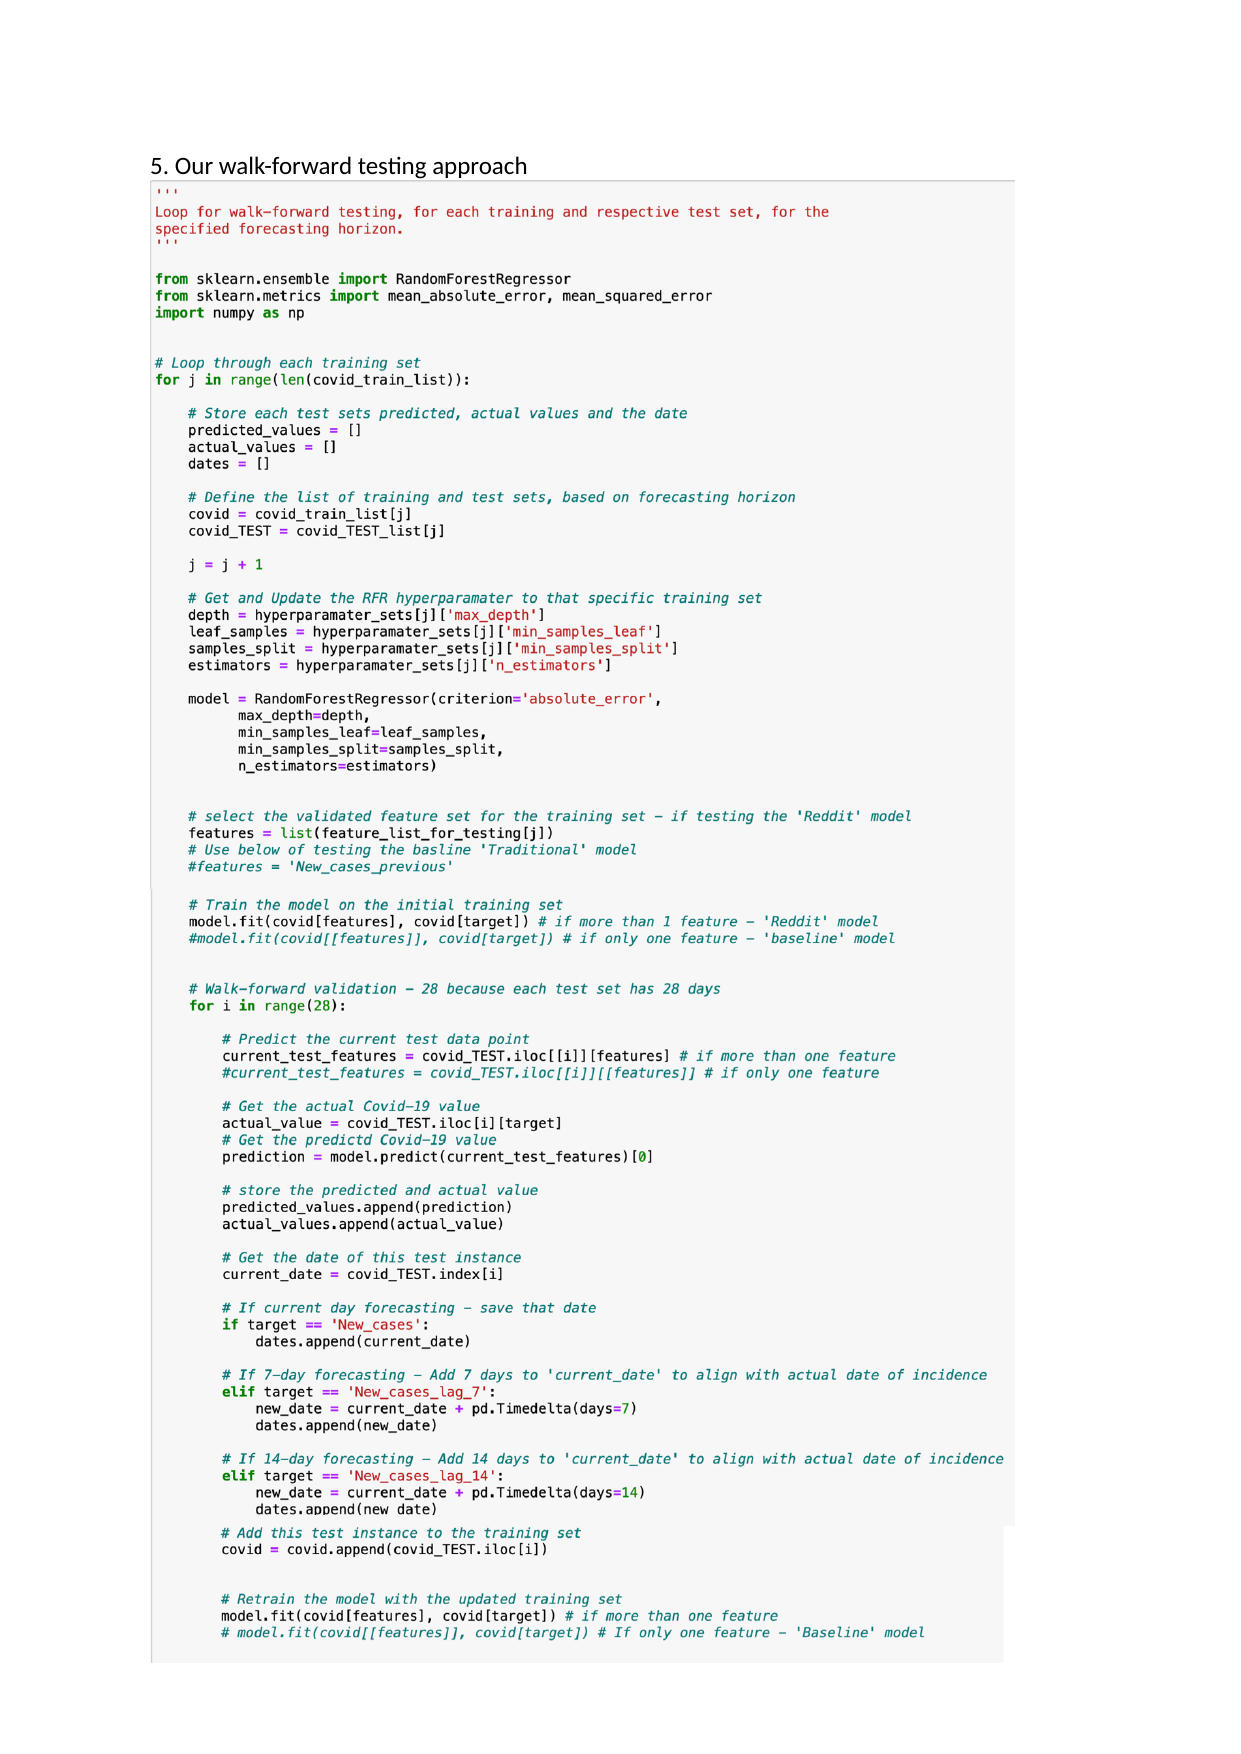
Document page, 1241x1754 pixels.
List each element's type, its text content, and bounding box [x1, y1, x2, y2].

text 5. Our walk-forward testing approach [150, 150, 1090, 181]
picture [150, 180, 1015, 1663]
